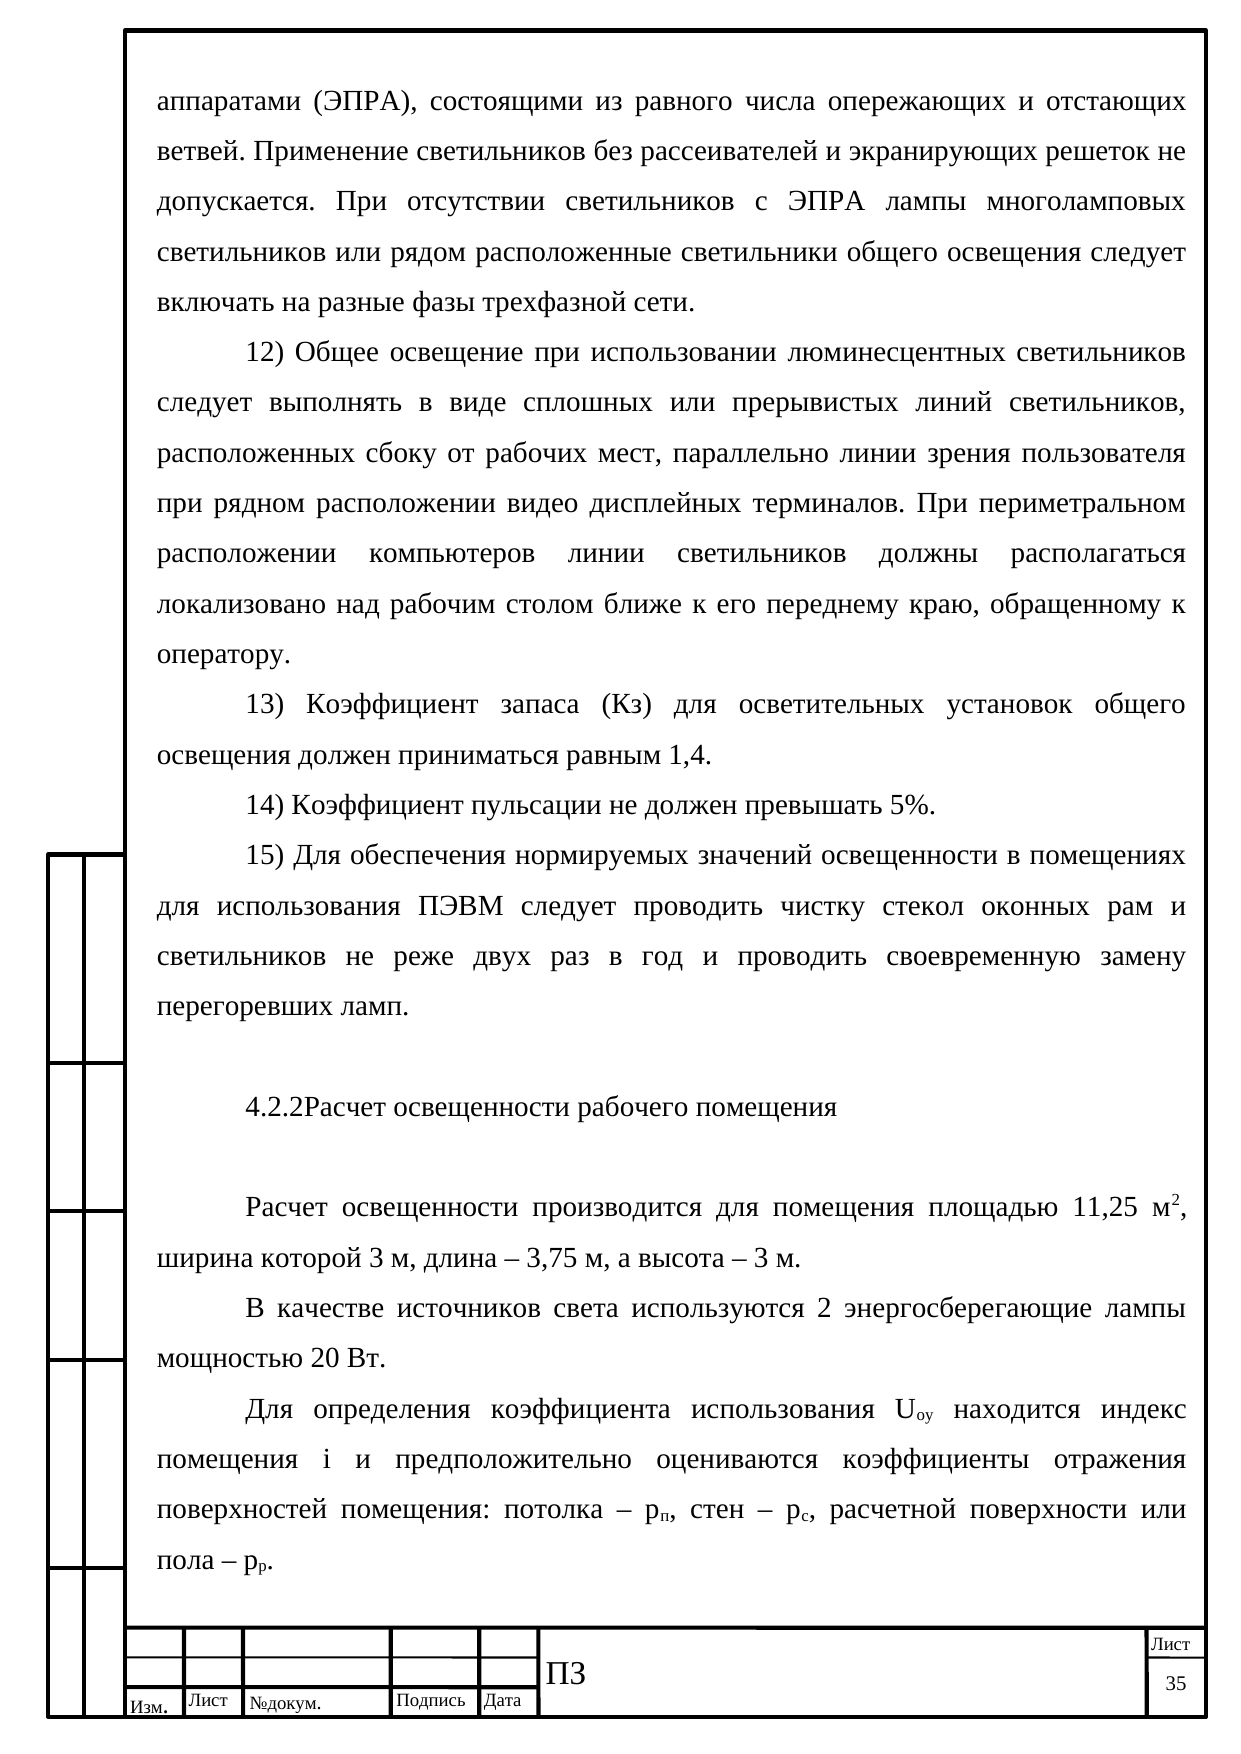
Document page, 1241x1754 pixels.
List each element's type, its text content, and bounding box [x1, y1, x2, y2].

text 15) Для обеспечения нормируемых значений освещенности в помещениях для использования ПЭВМ следует проводить чистку стекол оконных рам и светильников не реже двух раз в год и проводить своевременную замену перегоревших ламп. [157, 837, 1187, 1022]
text Расчет освещенности производится для помещения площадью 11,25 м2, ширина которой 3 м, длина – 3,75 м, а высота – 3 м. [157, 1189, 1187, 1273]
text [157, 83, 1187, 317]
subtitle 4.2.2Расчет освещенности рабочего помещения [157, 1089, 1187, 1122]
text В качестве источников света используются 2 энергосберегающие лампы мощностью 20 Вт. [157, 1290, 1187, 1374]
text 14) Коэффициент пульсации не должен превышать 5%. [157, 787, 1187, 821]
text 13) Коэффициент запаса (Кз) для осветительных установок общего освещения должен приниматься равным 1,4. [157, 686, 1187, 770]
text 12) Общее освещение при использовании люминесцентных светильников следует выполнять в виде сплошных или прерывистых линий светильников, расположенных сбоку от рабочих мест, параллельно линии зрения пользователя при рядном расположении видео дисплейных терминалов. При периметральном расположении компьютеров линии светильников должны располагаться локализовано над рабочим столом ближе к его переднему краю, обращенному к оператору. [157, 334, 1187, 670]
text Для определения коэффициента использования Uoy находится индекс помещения i и предположительно оцениваются коэффициенты отражения поверхностей помещения: потолка – pп, стен – pс, расчетной поверхности или пола – pp. [157, 1391, 1187, 1575]
